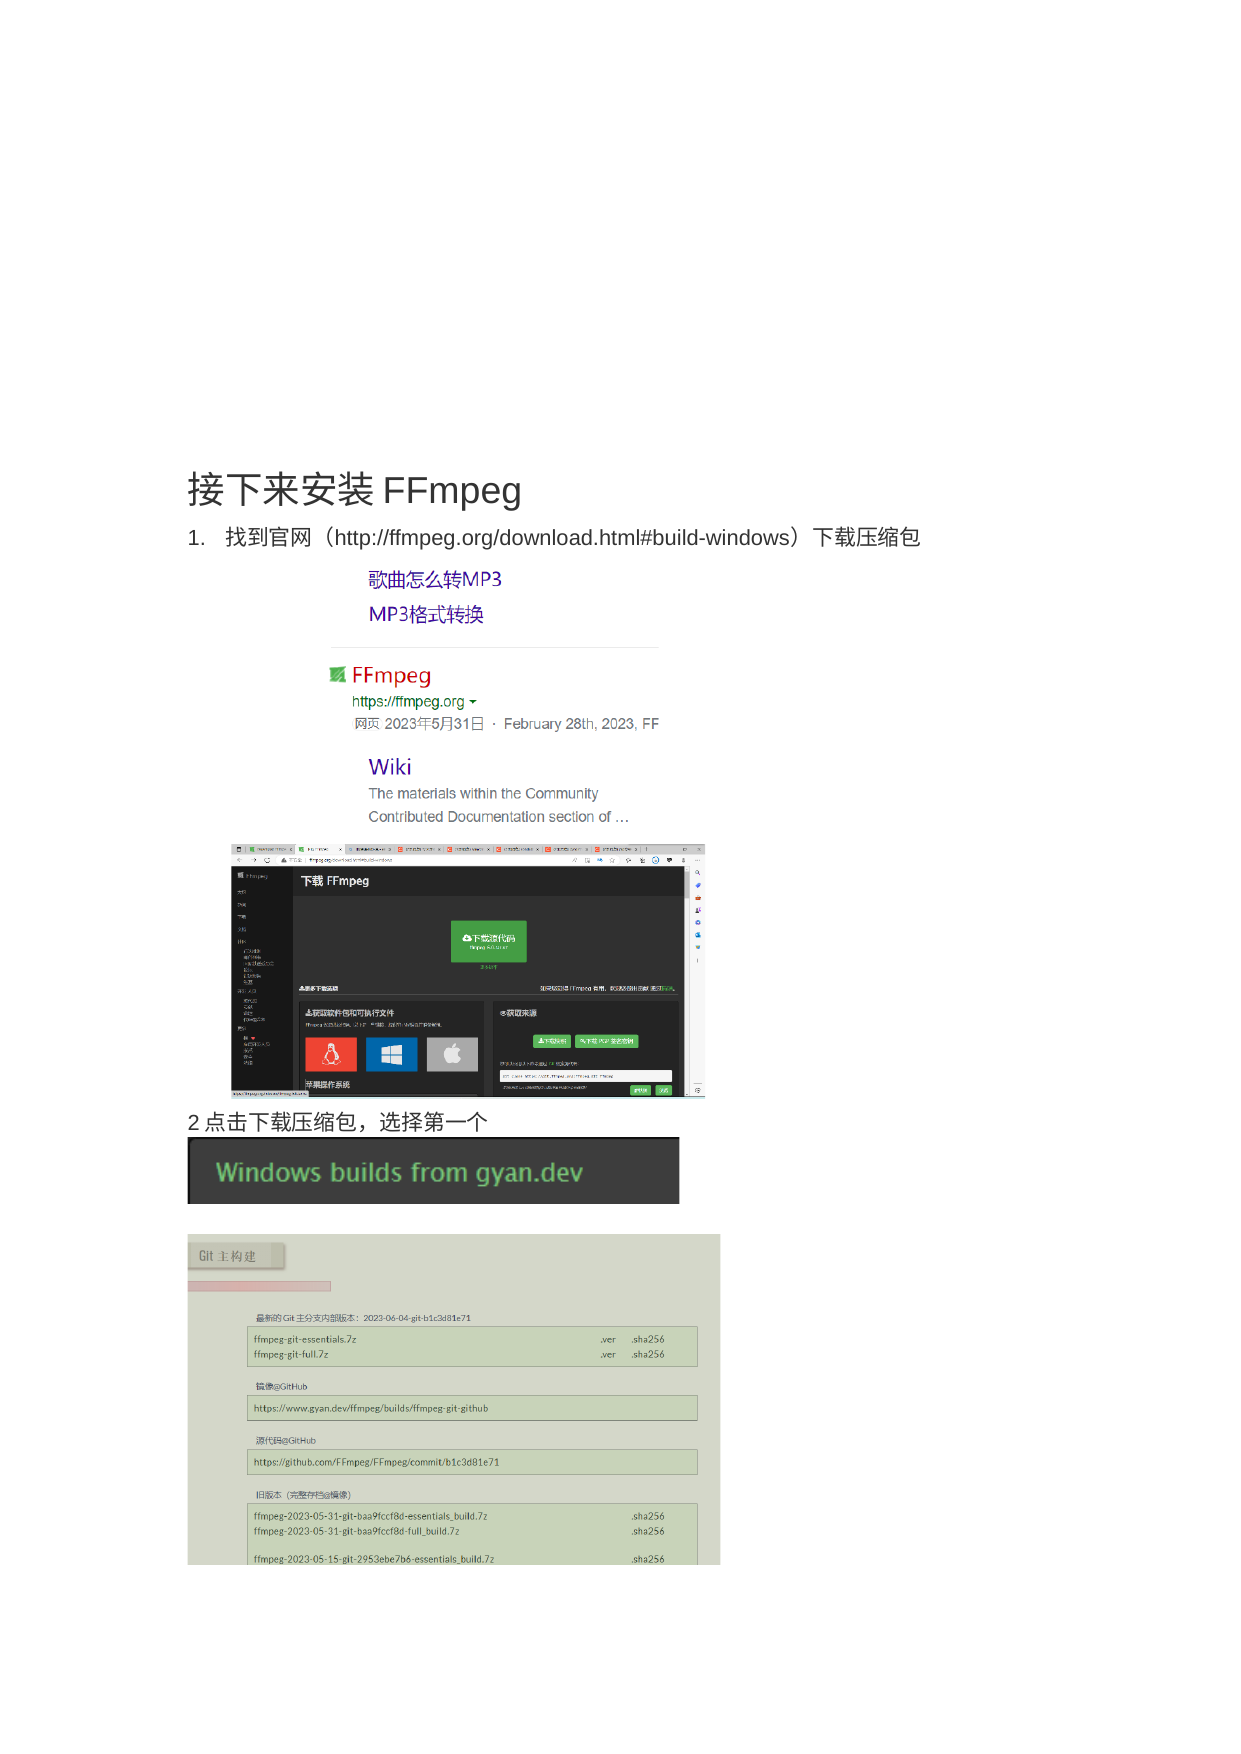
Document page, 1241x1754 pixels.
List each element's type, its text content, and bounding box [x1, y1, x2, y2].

text 接下来安装FFmpeg [187, 454, 1053, 519]
picture [187, 1137, 680, 1204]
list 找到官网（http://ffmpeg.org/download.html#build-windows）下载压缩包 [187, 519, 1053, 552]
picture [225, 552, 659, 828]
picture [187, 1234, 721, 1565]
picture [231, 844, 706, 1099]
text 2点击下载压缩包，选择第一个 [187, 1104, 1053, 1137]
